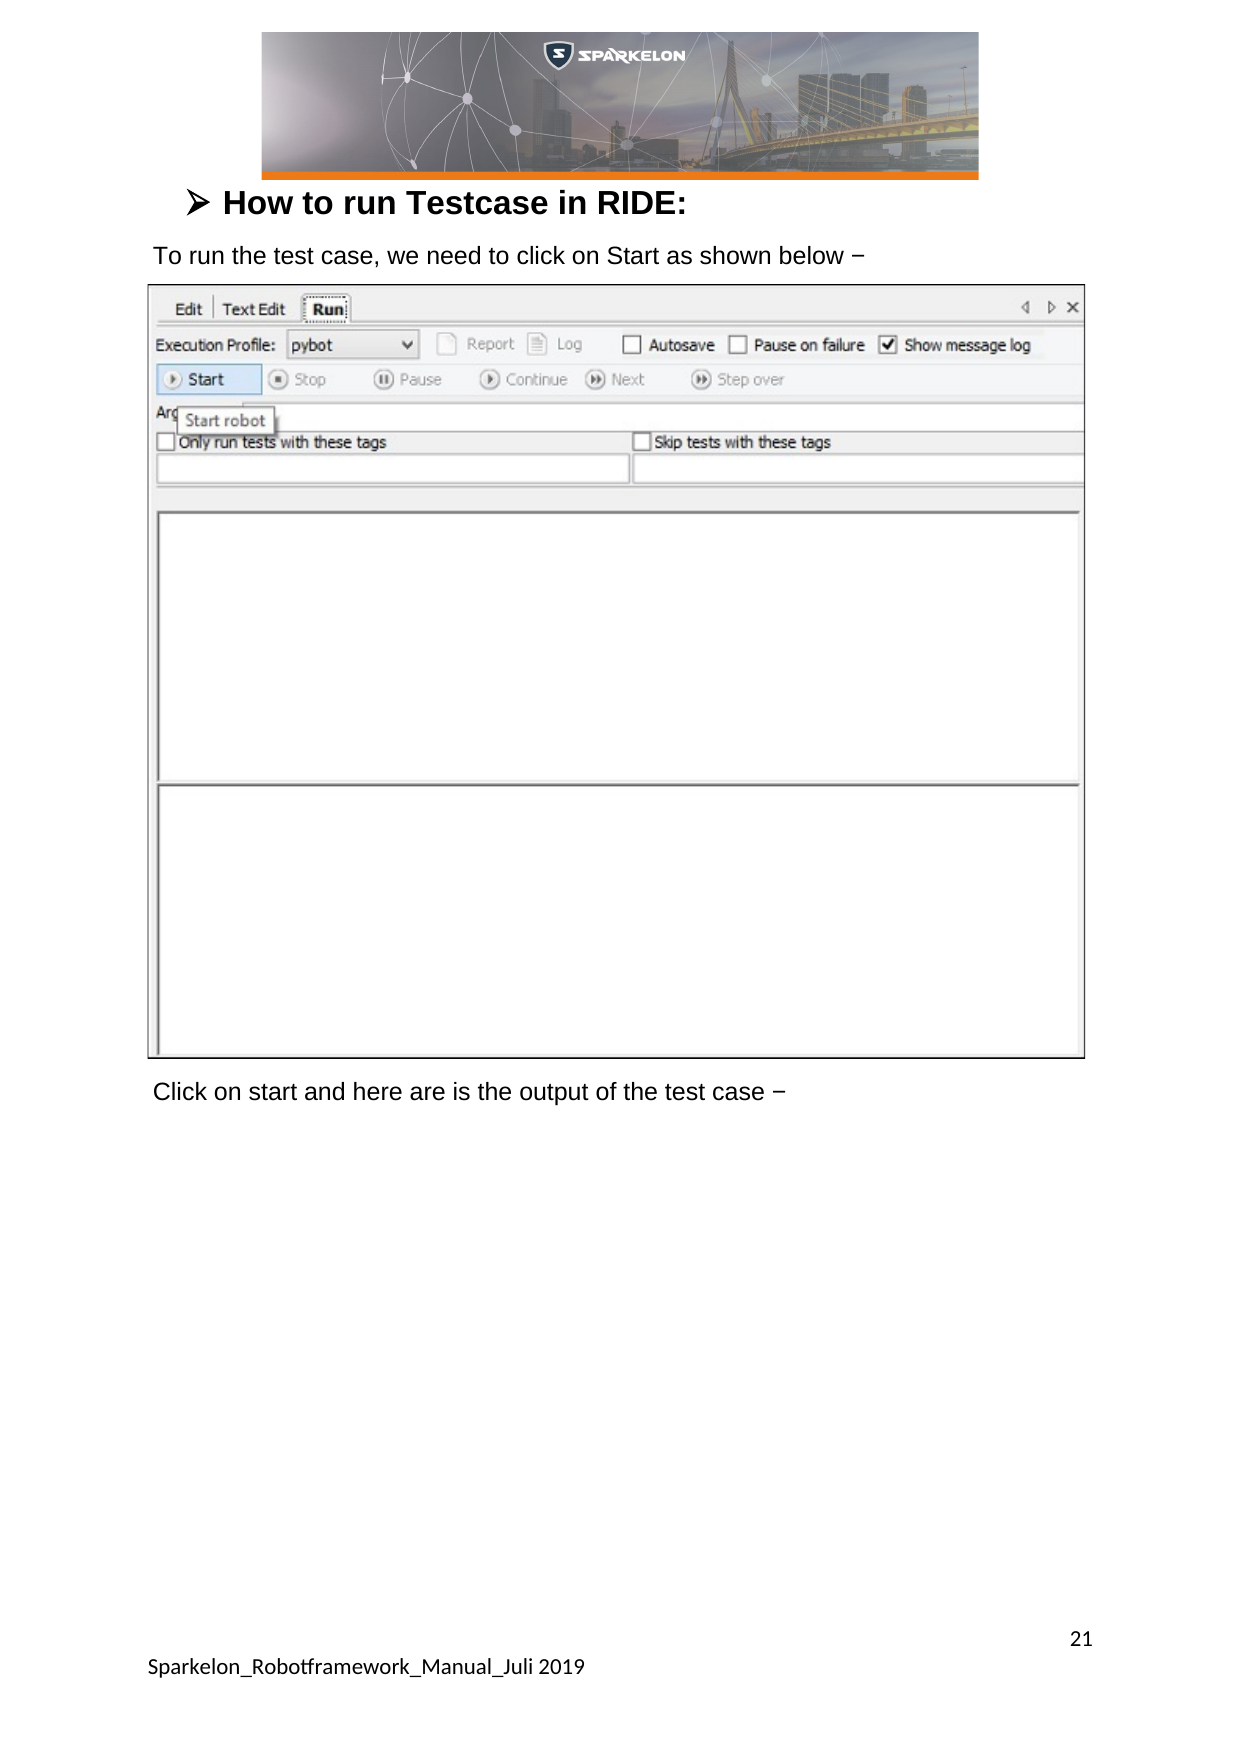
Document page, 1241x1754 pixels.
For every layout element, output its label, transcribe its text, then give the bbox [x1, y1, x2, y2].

list How to run Testcase in RIDE: [185, 148, 1093, 221]
text Click on start and here are is the output of the test case − [153, 1077, 1088, 1106]
picture [147, 284, 1085, 1059]
picture [261, 32, 979, 148]
text To run the test case, we need to click on Start as shown below − [153, 241, 1088, 270]
